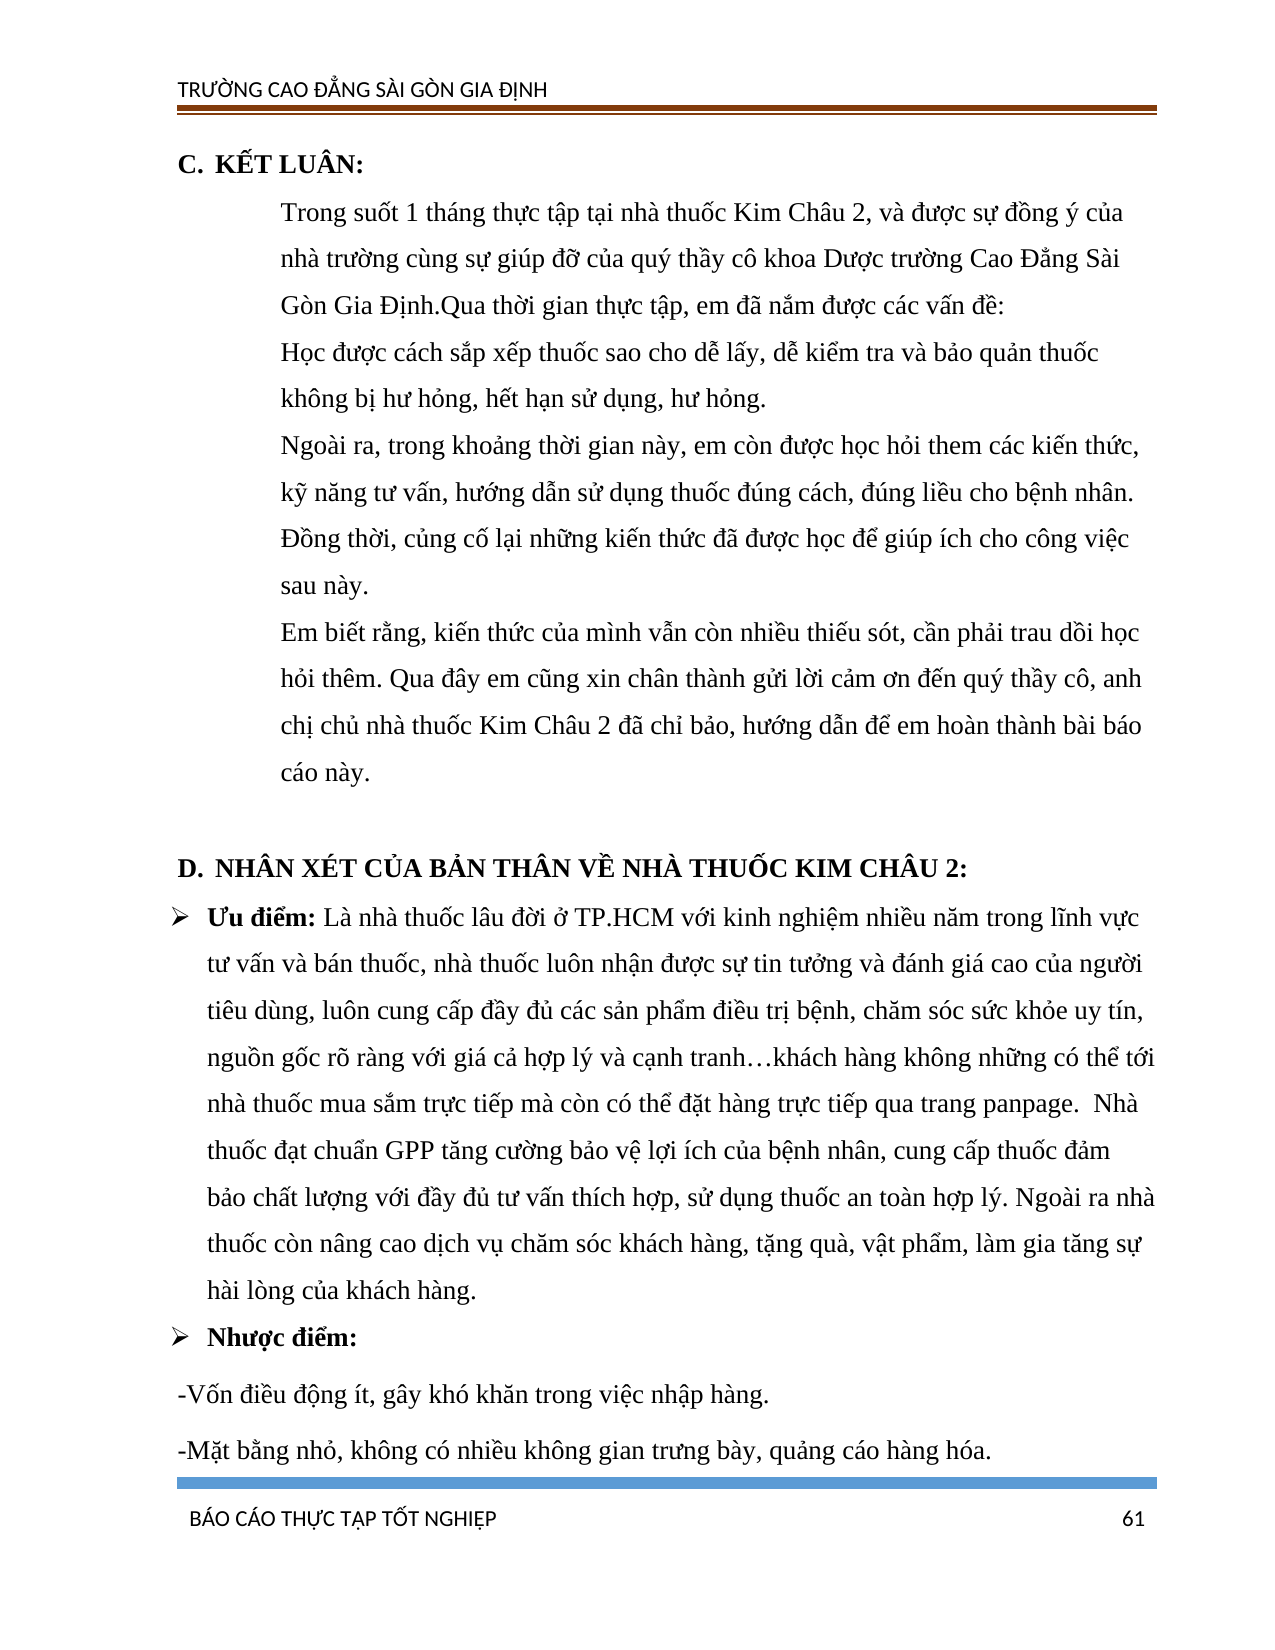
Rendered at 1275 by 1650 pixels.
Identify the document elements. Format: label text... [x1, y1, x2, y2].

subtitle NHÂN XÉT CỦA BẢN THÂN VỀ NHÀ THUỐC KIM CHÂU 2: [177, 853, 1157, 884]
list Học được cách sắp xếp thuốc sao cho dễ lấy, dễ kiểm tra và bảo quản thuốc không bị hư hỏng, hết hạn sử dụng, hư hỏng. [280, 336, 1157, 414]
text -Vốn điều động ít, gây khó khăn trong việc nhập hàng. [177, 1378, 1157, 1409]
text -Mặt bằng nhỏ, không có nhiều không gian trưng bày, quảng cáo hàng hóa. [177, 1434, 1157, 1465]
list Trong suốt 1 tháng thực tập tại nhà thuốc Kim Châu 2, và được sự đồng ý của nhà trường cùng sự giúp đỡ của quý thầy cô khoa Dược trường Cao Đẳng Sài Gòn Gia Định.Qua thời gian thực tập, em đã nắm được các vấn đề: [280, 196, 1157, 320]
subtitle KẾT LUÂN: [177, 148, 1157, 179]
list Em biết rằng, kiến thức của mình vẫn còn nhiều thiếu sót, cần phải trau dồi học hỏi thêm. Qua đây em cũng xin chân thành gửi lời cảm ơn đến quý thầy cô, anh chị chủ nhà thuốc Kim Châu 2 đã chỉ bảo, hướng dẫn để em hoàn thành bài báo cáo này. [280, 616, 1157, 787]
list Ưu điểm: Là nhà thuốc lâu đời ở TP.HCM với kinh nghiệm nhiều năm trong lĩnh vực tư vấn và bán thuốc, nhà thuốc luôn nhận được sự tin tưởng và đánh giá cao của người tiêu dùng, luôn cung cấp đầy đủ các sản phẩm điều trị bệnh, chăm sóc sức khỏe uy tín, nguồn gốc rõ ràng với giá cả hợp lý và cạnh tranh…khách hàng không những có thể tới nhà thuốc mua sắm trực tiếp mà còn có thể đặt hàng trực tiếp qua trang panpage. Nhà thuốc đạt chuẩn GPP tăng cường bảo vệ lợi ích của bệnh nhân, cung cấp thuốc đảm bảo chất lượng với đầy đủ tư vấn thích hợp, sử dụng thuốc an toàn hợp lý. Ngoài ra nhà thuốc còn nâng cao dịch vụ chăm sóc khách hàng, tặng quà, vật phẩm, làm gia tăng sự hài lòng của khách hàng. [169, 901, 1157, 1305]
list Nhược điểm: [169, 1321, 1157, 1352]
list Ngoài ra, trong khoảng thời gian này, em còn được học hỏi them các kiến thức, kỹ năng tư vấn, hướng dẫn sử dụng thuốc đúng cách, đúng liều cho bệnh nhân. Đồng thời, củng cố lại những kiến thức đã được học để giúp ích cho công việc sau này. [280, 429, 1157, 600]
